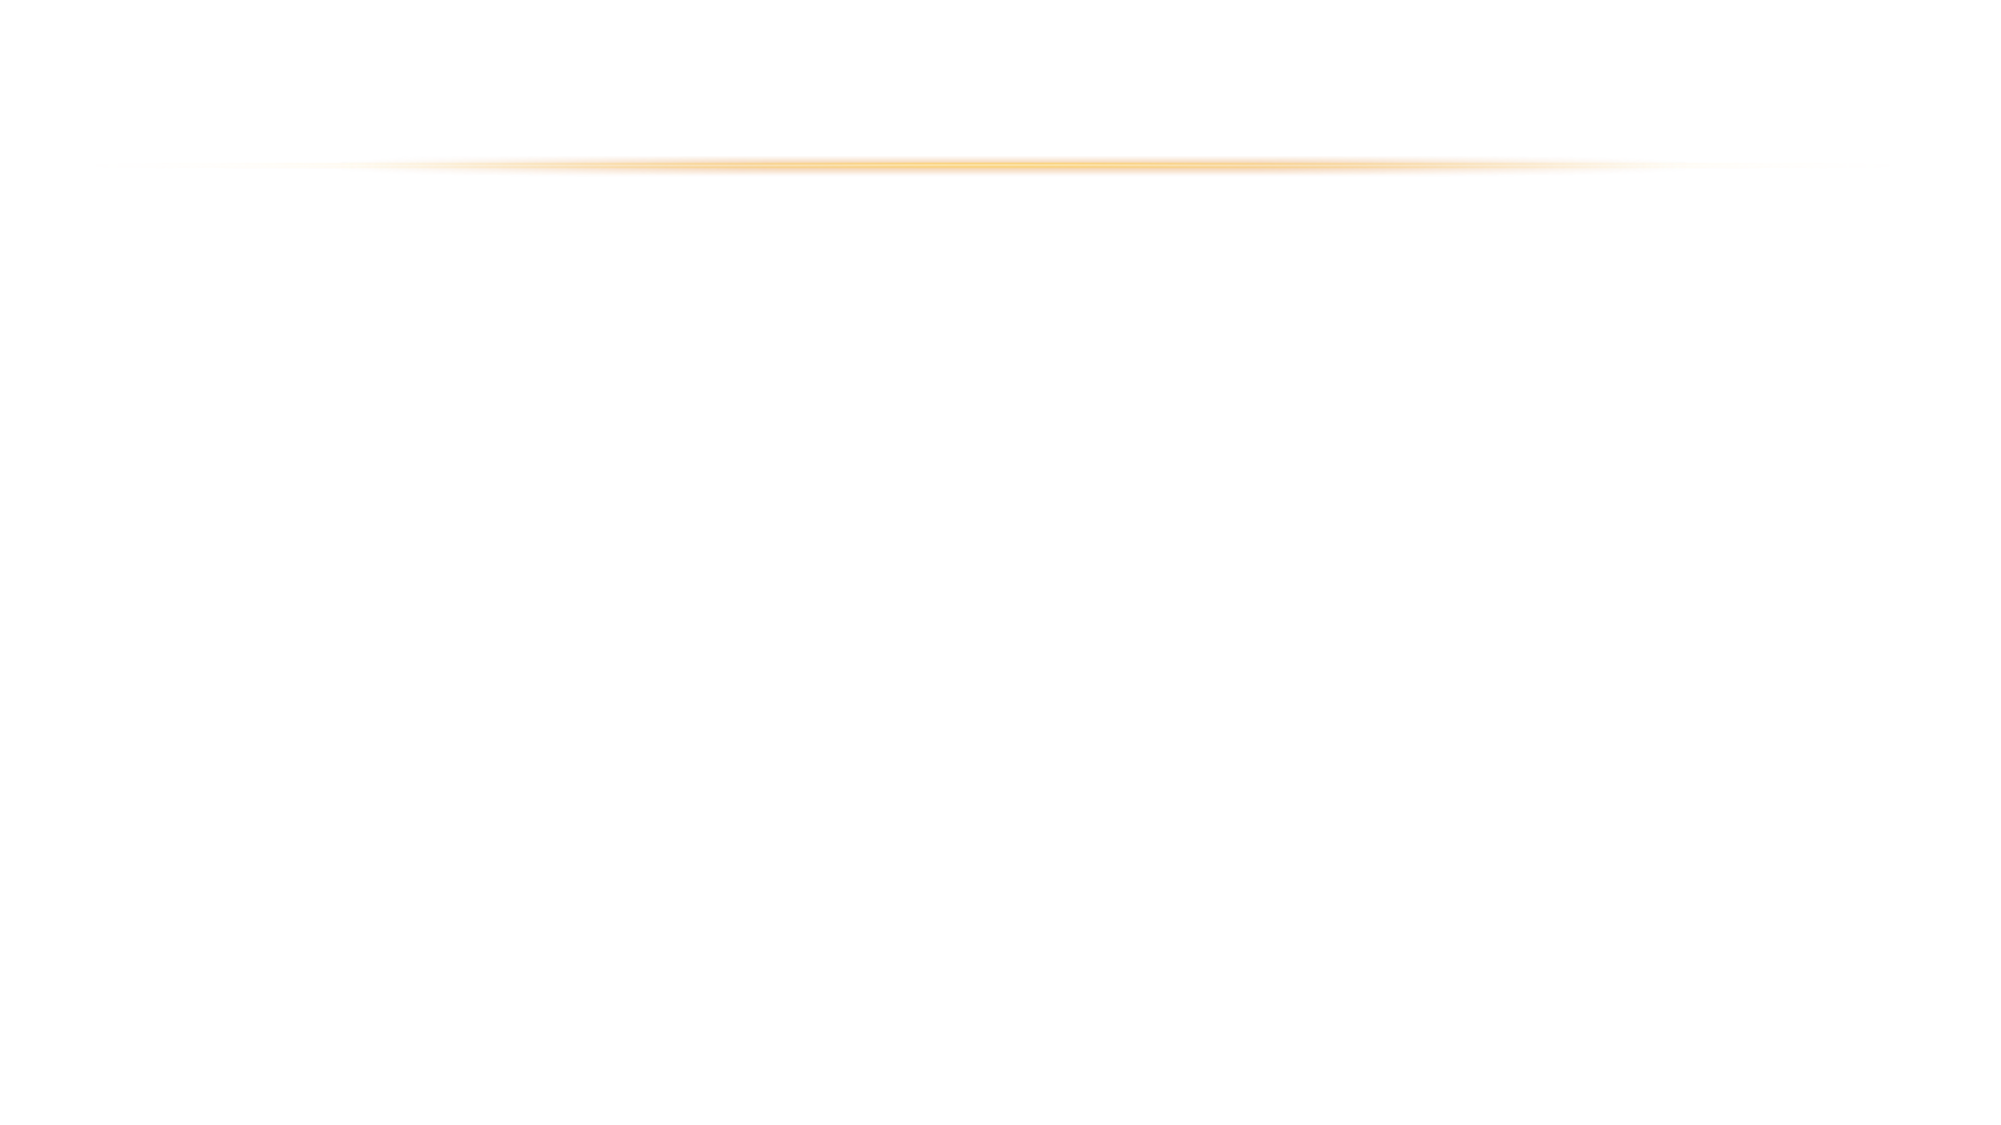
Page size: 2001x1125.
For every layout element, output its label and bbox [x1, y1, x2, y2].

picture [96, 156, 1892, 177]
